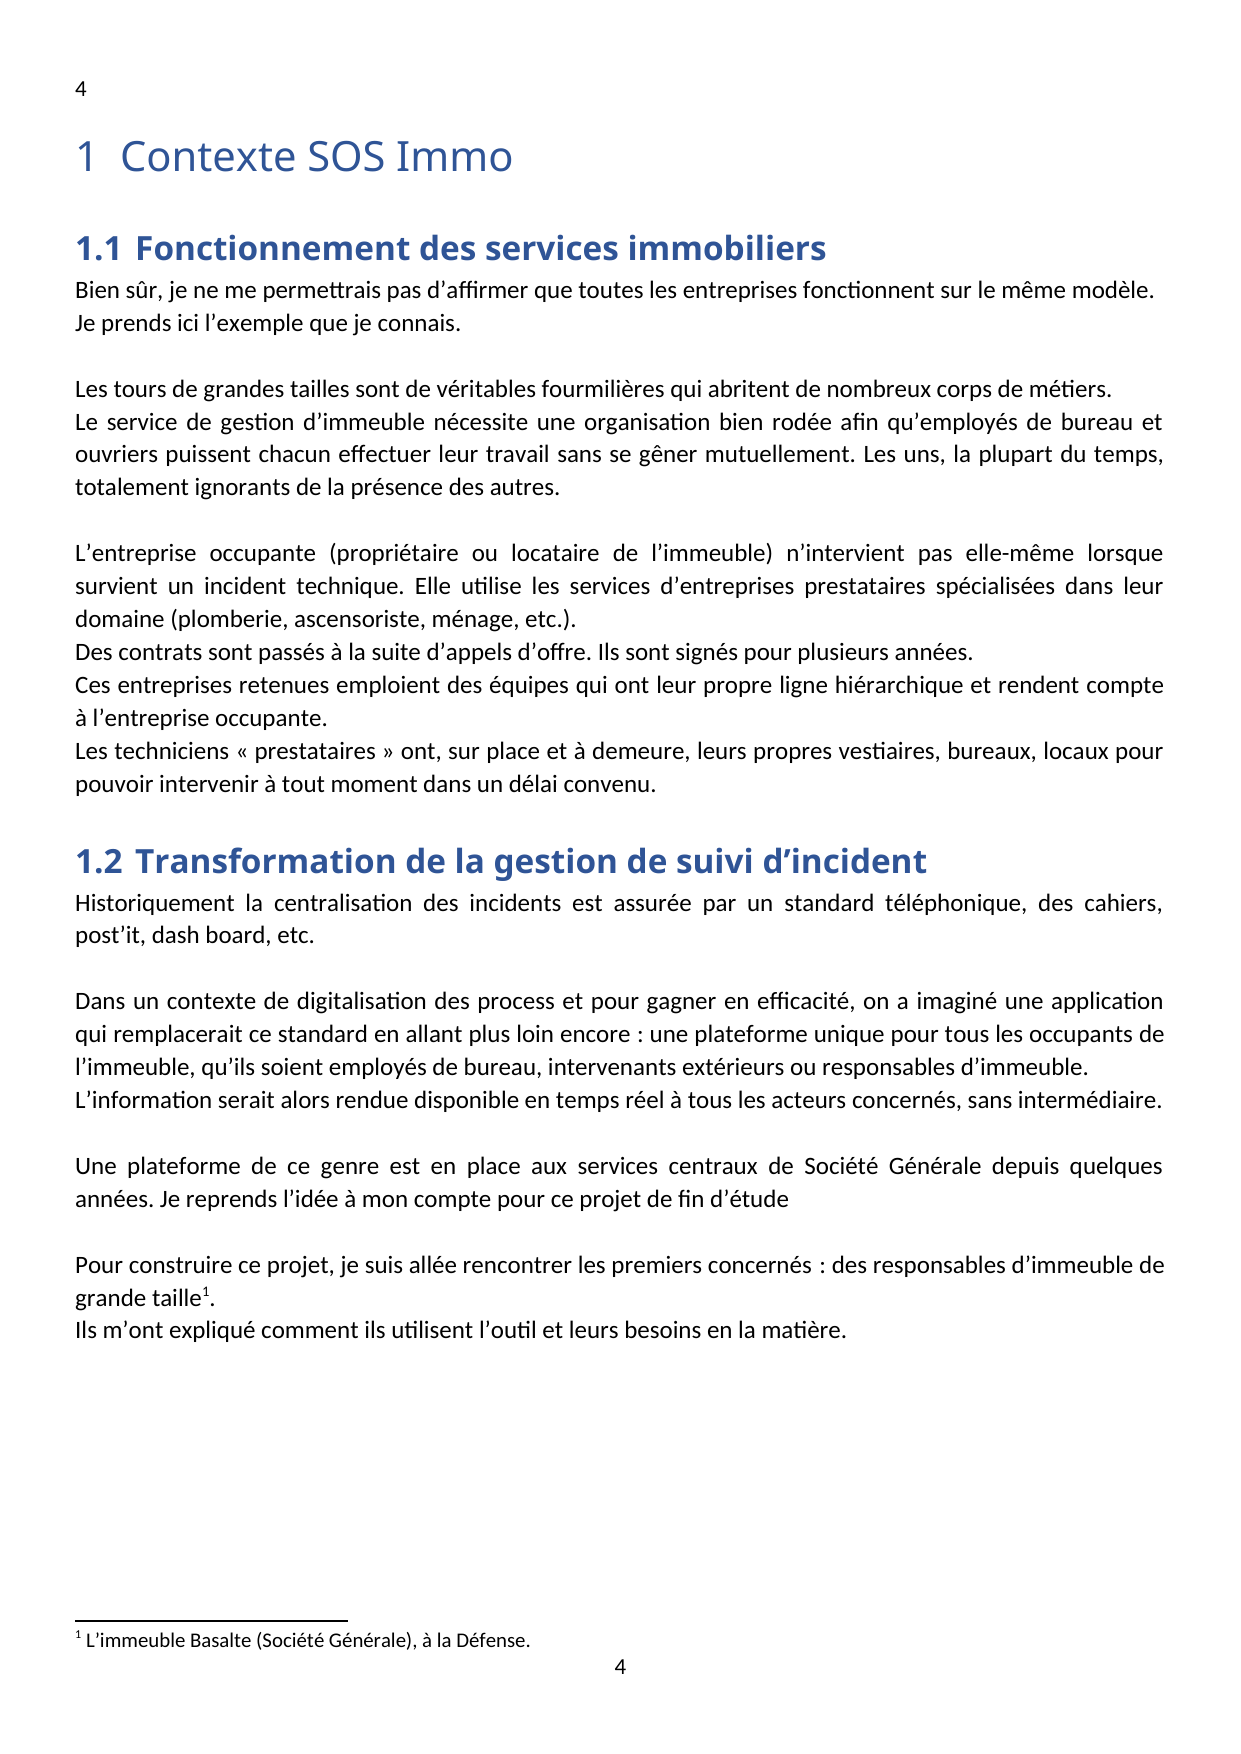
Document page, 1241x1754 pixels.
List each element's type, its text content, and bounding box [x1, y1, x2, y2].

text L’entreprise occupante (propriétaire ou locataire de l’immeuble) n’intervient pas elle-même lorsque survient un incident technique. Elle utilise les services d’entreprises prestataires spécialisées dans leur domaine (plomberie, ascensoriste, ménage, etc.). [75, 537, 1165, 634]
text Ils m’ont expliqué comment ils utilisent l’outil et leurs besoins en la matière. [75, 1315, 1165, 1345]
subtitle Fonctionnement des services immobiliers [75, 225, 1165, 271]
text Bien sûr, je ne me permettrais pas d’affirmer que toutes les entreprises fonctionnent sur le même modèle. [75, 274, 1165, 304]
text Le service de gestion d’immeuble nécessite une organisation bien rodée afin qu’employés de bureau et ouvriers puissent chacun effectuer leur travail sans se gêner mutuellement. Les uns, la plupart du temps, totalement ignorants de la présence des autres. [75, 406, 1165, 502]
text Pour construire ce projet, je suis allée rencontrer les premiers concernés : des responsables d’immeuble de grande taille. [75, 1249, 1165, 1312]
text Les techniciens « prestataires » ont, sur place et à demeure, leurs propres vestiaires, bureaux, locaux pour pouvoir intervenir à tout moment dans un délai convenu. [75, 735, 1165, 798]
text Des contrats sont passés à la suite d’appels d’offre. Ils sont signés pour plusieurs années. [75, 636, 1165, 667]
text L’information serait alors rendue disponible en temps réel à tous les acteurs concernés, sans intermédiaire. [75, 1084, 1165, 1115]
text Les tours de grandes tailles sont de véritables fourmilières qui abritent de nombreux corps de métiers. [75, 373, 1165, 403]
text Dans un contexte de digitalisation des process et pour gagner en efficacité, on a imaginé une application qui remplacerait ce standard en allant plus loin encore : une plateforme unique pour tous les occupants de l’immeuble, qu’ils soient employés de bureau, intervenants extérieurs ou responsables d’immeuble. [75, 986, 1165, 1082]
text Ces entreprises retenues emploient des équipes qui ont leur propre ligne hiérarchique et rendent compte à l’entreprise occupante. [75, 669, 1165, 732]
text Une plateforme de ce genre est en place aux services centraux de Société Générale depuis quelques années. Je reprends l’idée à mon compte pour ce projet de fin d’étude [75, 1150, 1165, 1213]
text Je prends ici l’exemple que je connais. [75, 307, 1165, 337]
subtitle Contexte SOS Immo [75, 127, 1165, 183]
subtitle Transformation de la gestion de suivi d’incident [75, 838, 1165, 883]
text Historiquement la centralisation des incidents est assurée par un standard téléphonique, des cahiers, post’it, dash board, etc. [75, 887, 1165, 950]
